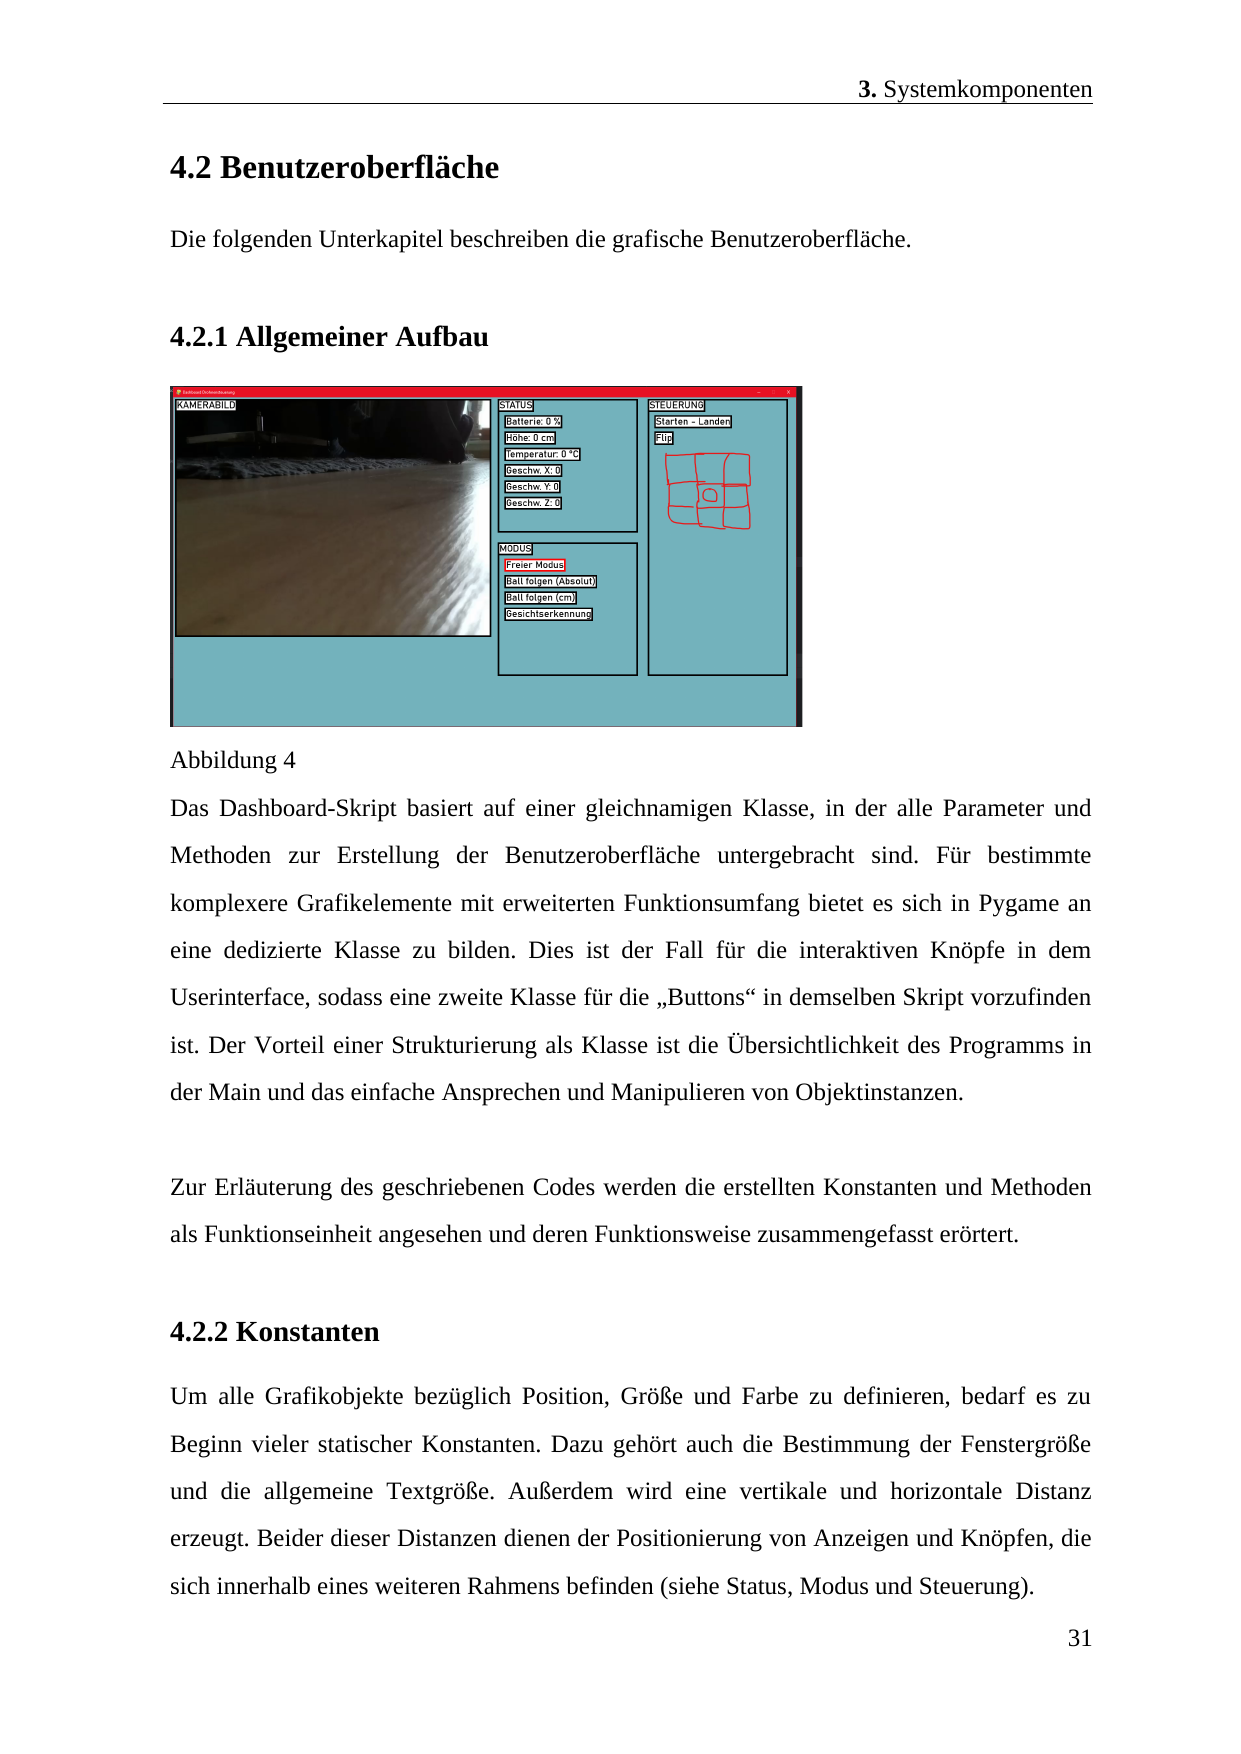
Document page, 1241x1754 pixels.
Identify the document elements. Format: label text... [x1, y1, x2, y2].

text Die folgenden Unterkapitel beschreiben die grafische Benutzeroberfläche. [170, 224, 1093, 253]
subtitle 4.2 Benutzeroberfläche [170, 148, 1093, 186]
text Zur Erläuterung des geschriebenen Codes werden die erstellten Konstanten und Methoden als Funktionseinheit angesehen und deren Funktionsweise zusammengefasst erörtert. [170, 1172, 1093, 1248]
text Um alle Grafikobjekte bezüglich Position, Größe und Farbe zu definieren, bedarf es zu Beginn vieler statischer Konstanten. Dazu gehört auch die Bestimmung der Fenstergröße und die allgemeine Textgröße. Außerdem wird eine vertikale und horizontale Distanz erzeugt. Beider dieser Distanzen dienen der Positionierung von Anzeigen und Knöpfen, die sich innerhalb eines weiteren Rahmens befinden (siehe Status, Modus und Steuerung). [170, 1381, 1093, 1599]
picture [170, 386, 803, 727]
text Abbildung 4 [170, 745, 1093, 774]
text Das Dashboard-Skript basiert auf einer gleichnamigen Klasse, in der alle Parameter und Methoden zur Erstellung der Benutzeroberfläche untergebracht sind. Für bestimmte komplexere Grafikelemente mit erweiterten Funktionsumfang bietet es sich in Pygame an eine dedizierte Klasse zu bilden. Dies ist der Fall für die interaktiven Knöpfe in dem Userinterface, sodass eine zweite Klasse für die „Buttons“ in demselben Skript vorzufinden ist. Der Vorteil einer Strukturierung als Klasse ist die Übersichtlichkeit des Programms in der Main und das einfache Ansprechen und Manipulieren von Objektinstanzen. [170, 793, 1093, 1106]
subtitle 4.2.2 Konstanten [170, 1314, 1093, 1348]
subtitle 4.2.1 Allgemeiner Aufbau [170, 319, 1093, 353]
